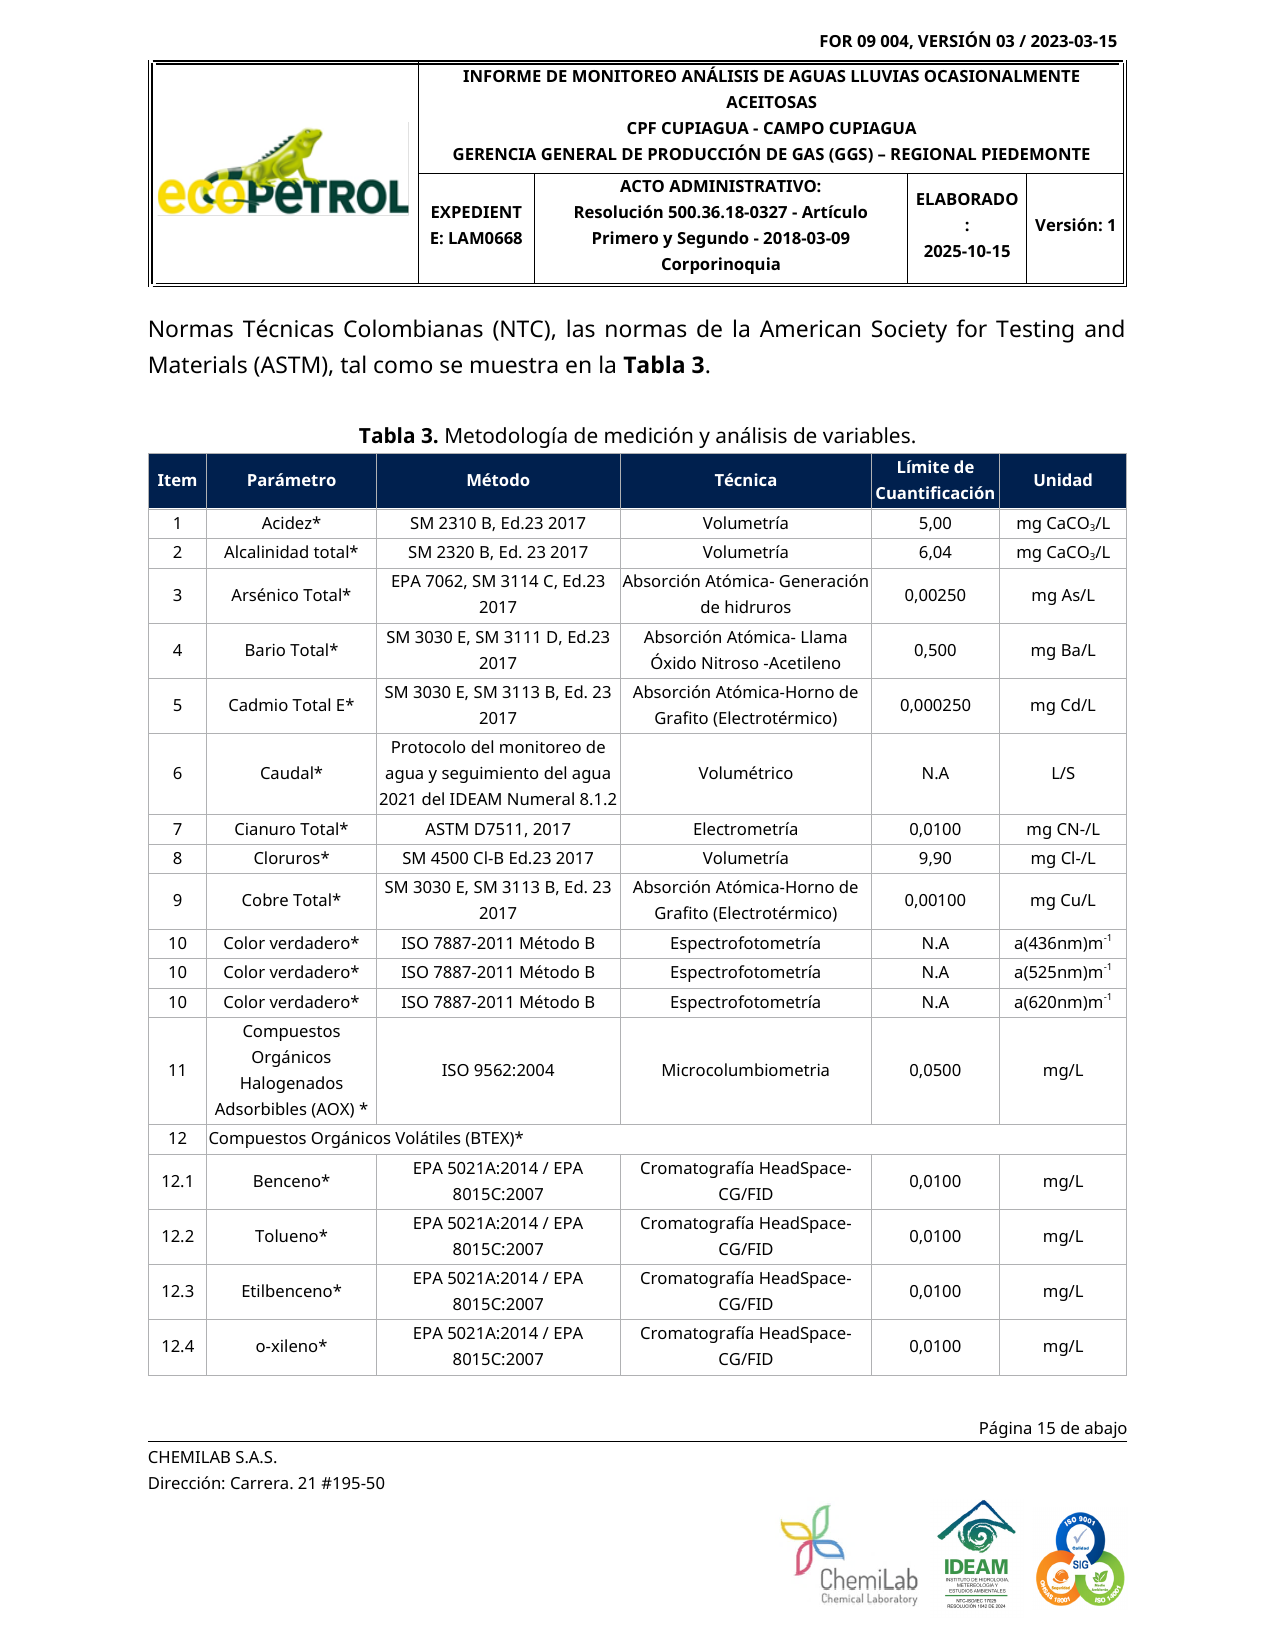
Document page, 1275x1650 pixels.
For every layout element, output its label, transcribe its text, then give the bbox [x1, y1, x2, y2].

table_cell Protocolo del monitoreo de agua y seguimiento del agua 2021 del IDEAM Numeral 8.1.2 [377, 734, 620, 814]
table_cell 10 [149, 959, 206, 987]
table_cell Absorción Atómica- Generación de hidruros [621, 569, 871, 623]
table_cell Espectrofotometría [621, 989, 871, 1017]
table_cell mg Cl-/L [1000, 845, 1126, 873]
table_cell 0,0100 [872, 815, 999, 844]
table_cell 0,0100 [872, 1155, 999, 1209]
table_cell o-xileno* [207, 1320, 376, 1374]
table_cell Cromatografía HeadSpace-CG/FID [621, 1155, 871, 1209]
table_cell 4 [149, 624, 206, 678]
table_cell SM 4500 Cl-B Ed.23 2017 [377, 845, 620, 873]
table_cell 10 [149, 930, 206, 958]
table_cell Tolueno* [207, 1210, 376, 1264]
table_cell Espectrofotometría [621, 959, 871, 987]
table_cell Microcolumbiometria [621, 1018, 871, 1124]
table_cell 6 [149, 734, 206, 814]
table_cell Bario Total* [207, 624, 376, 678]
table_cell 12.2 [149, 1210, 206, 1264]
table_cell 12.3 [149, 1265, 206, 1319]
table_cell Color verdadero* [207, 989, 376, 1017]
table_cell mg Ba/L [1000, 624, 1126, 678]
table_cell mg/L [1000, 1320, 1126, 1374]
table_cell 0,000250 [872, 679, 999, 733]
table_cell Cloruros* [207, 845, 376, 873]
table_cell ASTM D7511, 2017 [377, 815, 620, 844]
table_cell Color verdadero* [207, 930, 376, 958]
table_cell Alcalinidad total* [207, 539, 376, 567]
table_cell Arsénico Total* [207, 569, 376, 623]
table_cell mg/L [1000, 1018, 1126, 1124]
picture [157, 122, 411, 218]
table_cell a(525nm)m-1 [1000, 959, 1126, 987]
table_cell 12 [149, 1125, 206, 1154]
table_cell mg As/L [1000, 569, 1126, 623]
table_cell 0,500 [872, 624, 999, 678]
table_cell 11 [149, 1018, 206, 1124]
table_cell Volumetría [621, 845, 871, 873]
table_cell Acidez* [207, 510, 376, 538]
table_cell 0,00250 [872, 569, 999, 623]
table_cell 0,0100 [872, 1320, 999, 1374]
table_cell EPA 5021A:2014 / EPA 8015C:2007 [377, 1210, 620, 1264]
table_cell 5,00 [872, 510, 999, 538]
table_cell N.A [872, 930, 999, 958]
table_cell Absorción Atómica-Horno de Grafito (Electrotérmico) [621, 874, 871, 928]
table_cell ISO 7887-2011 Método B [377, 989, 620, 1017]
table_header Unidad [1000, 454, 1126, 508]
table_cell Cianuro Total* [207, 815, 376, 844]
table_cell 6,04 [872, 539, 999, 567]
table_cell ISO 7887-2011 Método B [377, 959, 620, 987]
table_cell EPA 5021A:2014 / EPA 8015C:2007 [377, 1320, 620, 1374]
table_cell ISO 7887-2011 Método B [377, 930, 620, 958]
table_cell Compuestos Orgánicos Halogenados Adsorbibles (AOX) * [207, 1018, 376, 1124]
table_cell mg Cd/L [1000, 679, 1126, 733]
table_cell 9,90 [872, 845, 999, 873]
picture [1032, 1507, 1128, 1610]
table_cell Espectrofotometría [621, 930, 871, 958]
table_cell Cromatografía HeadSpace-CG/FID [621, 1265, 871, 1319]
table_cell 0,0500 [872, 1018, 999, 1124]
table_cell Cobre Total* [207, 874, 376, 928]
table_cell 12.4 [149, 1320, 206, 1374]
table_cell Cromatografía HeadSpace-CG/FID [621, 1210, 871, 1264]
table_cell mg CaCO3/L [1000, 539, 1126, 567]
table_cell N.A [872, 989, 999, 1017]
table_cell Absorción Atómica- Llama Óxido Nitroso -Acetileno [621, 624, 871, 678]
table_cell N.A [872, 959, 999, 987]
table_cell Electrometría [621, 815, 871, 844]
table_cell Absorción Atómica-Horno de Grafito (Electrotérmico) [621, 679, 871, 733]
table_cell mg CaCO3/L [1000, 510, 1126, 538]
table_cell 1 [149, 510, 206, 538]
table_cell L/S [1000, 734, 1126, 814]
table_cell a(620nm)m-1 [1000, 989, 1126, 1017]
table_cell Caudal* [207, 734, 376, 814]
table_header Técnica [621, 454, 871, 508]
table_cell SM 3030 E, SM 3111 D, Ed.23 2017 [377, 624, 620, 678]
table_cell SM 2320 B, Ed. 23 2017 [377, 539, 620, 567]
table_cell Color verdadero* [207, 959, 376, 987]
table_cell Volumetría [621, 539, 871, 567]
table_cell SM 2310 B, Ed.23 2017 [377, 510, 620, 538]
table_cell Etilbenceno* [207, 1265, 376, 1319]
table_cell EPA 5021A:2014 / EPA 8015C:2007 [377, 1265, 620, 1319]
table_cell Benceno* [207, 1155, 376, 1209]
table_cell 2 [149, 539, 206, 567]
table_cell mg/L [1000, 1155, 1126, 1209]
table_cell SM 3030 E, SM 3113 B, Ed. 23 2017 [377, 874, 620, 928]
table_header Método [377, 454, 620, 508]
table_cell 8 [149, 845, 206, 873]
table_cell Volumétrico [621, 734, 871, 814]
table_cell 7 [149, 815, 206, 844]
table_cell 10 [149, 989, 206, 1017]
table_cell 12.1 [149, 1155, 206, 1209]
table_header Item [149, 454, 206, 508]
table_cell EPA 7062, SM 3114 C, Ed.23 2017 [377, 569, 620, 623]
table_cell N.A [872, 734, 999, 814]
table_cell mg Cu/L [1000, 874, 1126, 928]
table_header Límite de Cuantificación [872, 454, 999, 508]
table_cell EPA 5021A:2014 / EPA 8015C:2007 [377, 1155, 620, 1209]
table_cell 0,00100 [872, 874, 999, 928]
table_cell Cadmio Total E* [207, 679, 376, 733]
table_cell Cromatografía HeadSpace-CG/FID [621, 1320, 871, 1374]
table_cell 3 [149, 569, 206, 623]
table_cell 5 [149, 679, 206, 733]
table_cell a(436nm)m-1 [1000, 930, 1126, 958]
table_cell Volumetría [621, 510, 871, 538]
table_cell Compuestos Orgánicos Volátiles (BTEX)* [207, 1125, 1126, 1154]
table_cell 0,0100 [872, 1210, 999, 1264]
table_cell 0,0100 [872, 1265, 999, 1319]
table_cell SM 3030 E, SM 3113 B, Ed. 23 2017 [377, 679, 620, 733]
picture [775, 1497, 1024, 1620]
table_header Parámetro [207, 454, 376, 508]
table_cell mg CN-/L [1000, 815, 1126, 844]
table_cell ISO 9562:2004 [377, 1018, 620, 1124]
text Tabla 3. Metodología de medición y análisis de variables. [148, 421, 1127, 449]
table_cell 9 [149, 874, 206, 928]
table_cell mg/L [1000, 1210, 1126, 1264]
table_cell mg/L [1000, 1265, 1126, 1319]
